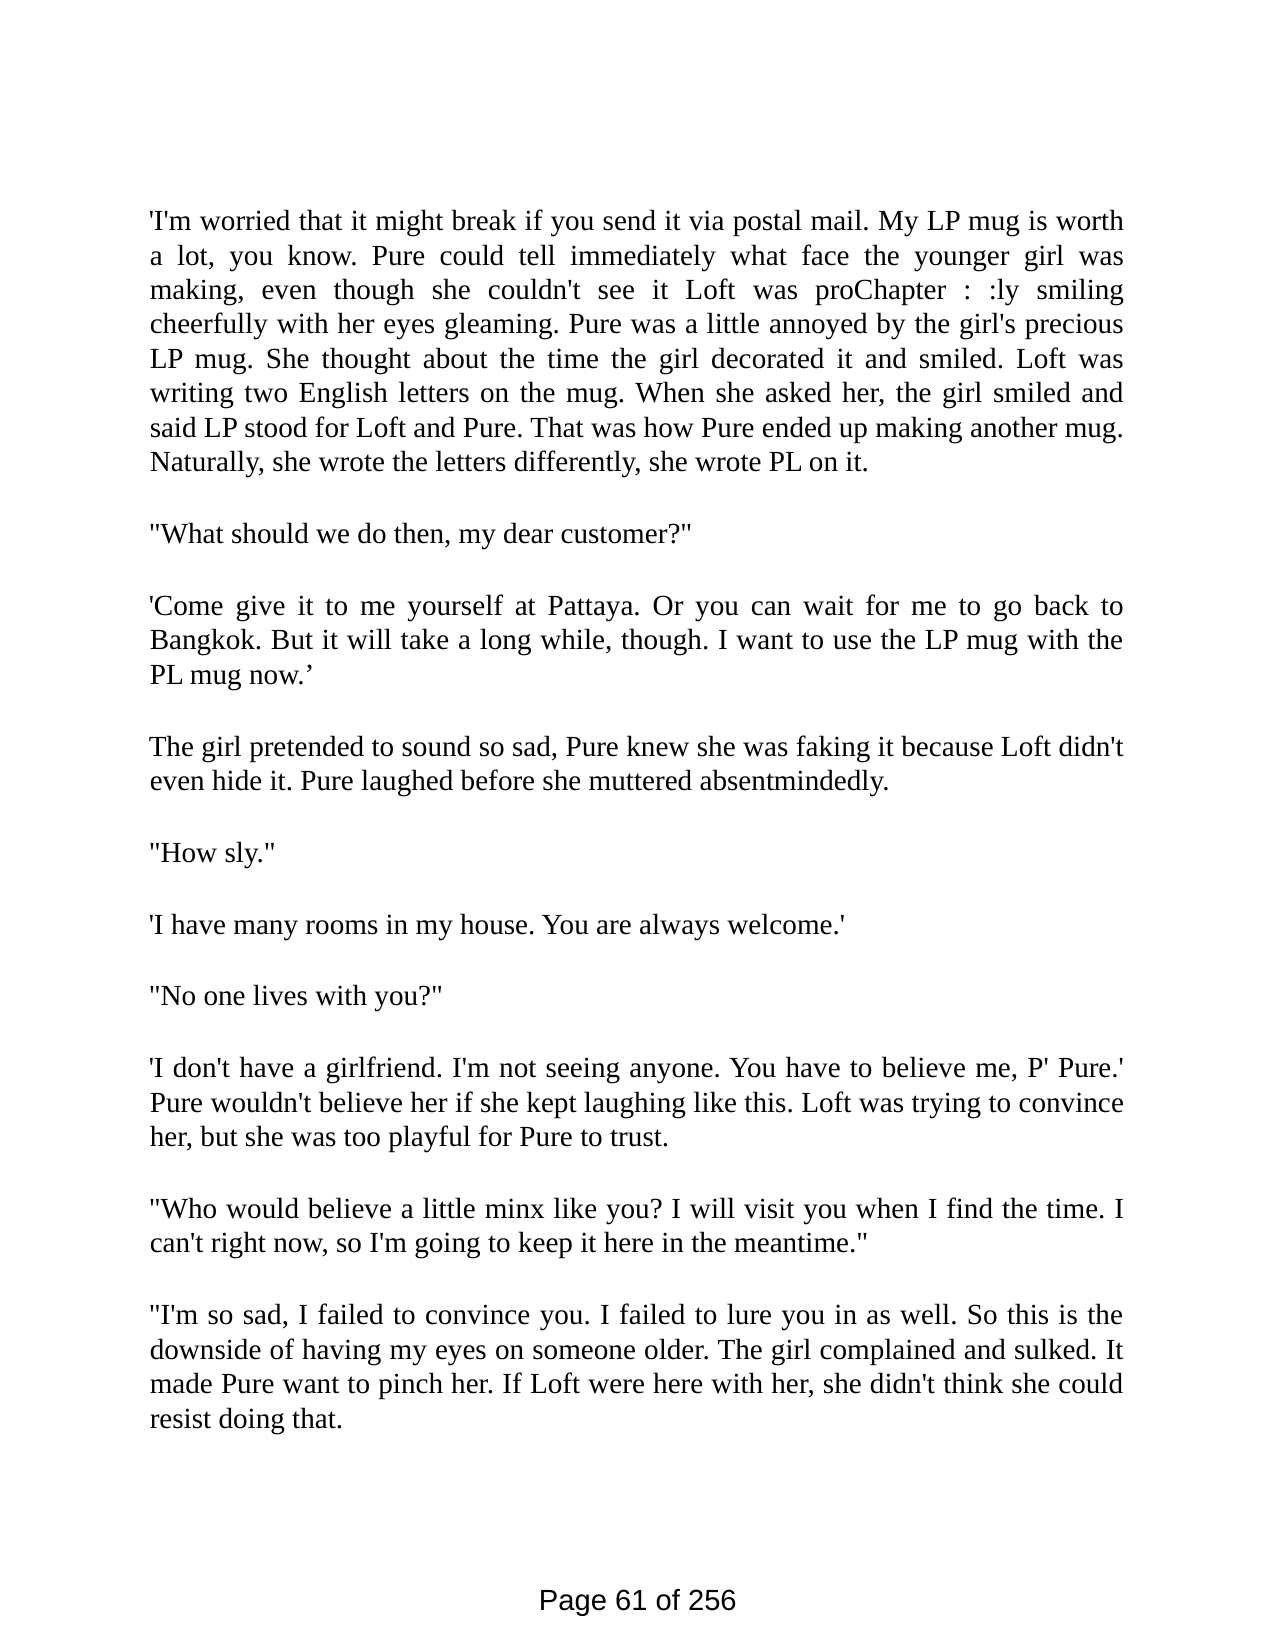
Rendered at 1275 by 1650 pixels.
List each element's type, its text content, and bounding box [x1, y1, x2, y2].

text 'I don't have a girlfriend. I'm not seeing anyone. You have to believe me, P' Pure.' Pure wouldn't believe her if she kept laughing like this. Loft was trying to convince her, but she was too playful for Pure to trust. [148, 1050, 1125, 1153]
text "No one lives with you?" [148, 978, 1125, 1012]
text "I'm so sad, I failed to convince you. I failed to lure you in as well. So this is the downside of having my eyes on someone older. The girl complained and sulked. It made Pure want to pinch her. If Loft were here with her, she didn't think she could resist doing that. [148, 1297, 1125, 1434]
text The girl pretended to sound so sad, Pure knew she was faking it because Loft didn't even hide it. Pure laughed before she muttered absentmindedly. [148, 729, 1125, 797]
text 'I'm worried that it might break if you send it via postal mail. My LP mug is worth a lot, you know. Pure could tell immediately what face the younger girl was making, even though she couldn't see it Loft was proChapter : :ly smiling cheerfully with her eyes gleaming. Pure was a little annoyed by the girl's precious LP mug. She thought about the time the girl decorated it and smiled. Loft was writing two English letters on the mug. When she asked her, the girl smiled and said LP stood for Loft and Pure. That was how Pure ended up making another mug. Naturally, she wrote the letters differently, she wrote PL on it. [148, 203, 1125, 478]
text "How sly." [148, 835, 1125, 868]
text "What should we do then, my dear customer?" [148, 516, 1125, 550]
text "Who would believe a little minx like you? I will visit you when I find the time. I can't right now, so I'm going to keep it here in the meantime." [148, 1191, 1125, 1259]
text 'I have many rooms in my house. You are always welcome.' [148, 907, 1125, 940]
text 'Come give it to me yourself at Pattaya. Or you can wait for me to go back to Bangkok. But it will take a long while, though. I want to use the LP mug with the PL mug now.’ [148, 588, 1125, 691]
